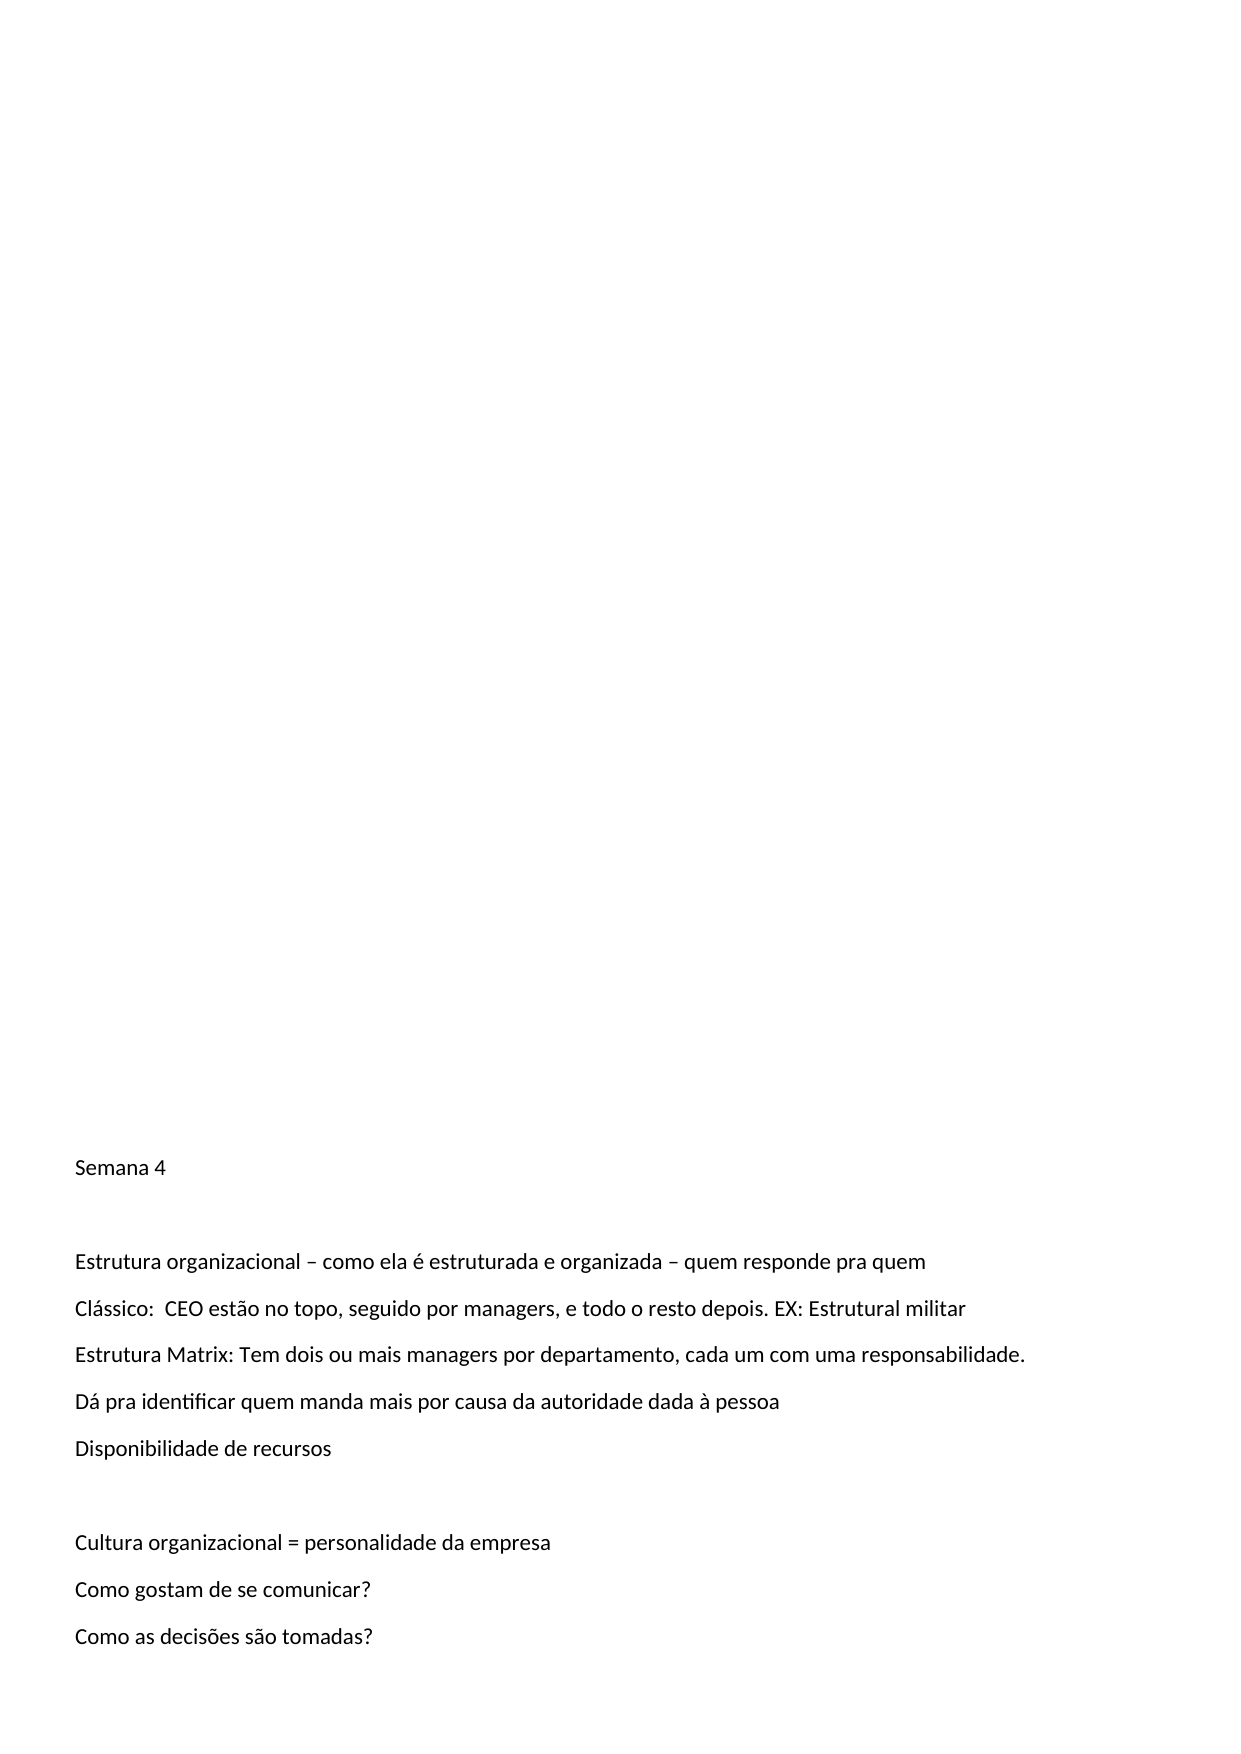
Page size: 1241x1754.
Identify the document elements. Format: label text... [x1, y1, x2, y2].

text Clássico: CEO estão no topo, seguido por managers, e todo o resto depois. EX: Estrutural militar [75, 1294, 1165, 1322]
text Dá pra identificar quem manda mais por causa da autoridade dada à pessoa [75, 1387, 1165, 1416]
text Como as decisões são tomadas? [75, 1622, 1165, 1650]
text Cultura organizacional = personalidade da empresa [75, 1528, 1165, 1556]
text Estrutura organizacional – como ela é estruturada e organizada – quem responde pra quem [75, 1247, 1165, 1275]
text Estrutura Matrix: Tem dois ou mais managers por departamento, cada um com uma responsabilidade. [75, 1341, 1165, 1369]
text Como gostam de se comunicar? [75, 1575, 1165, 1603]
text Disponibilidade de recursos [75, 1434, 1165, 1462]
text Semana 4 [75, 1153, 1165, 1181]
